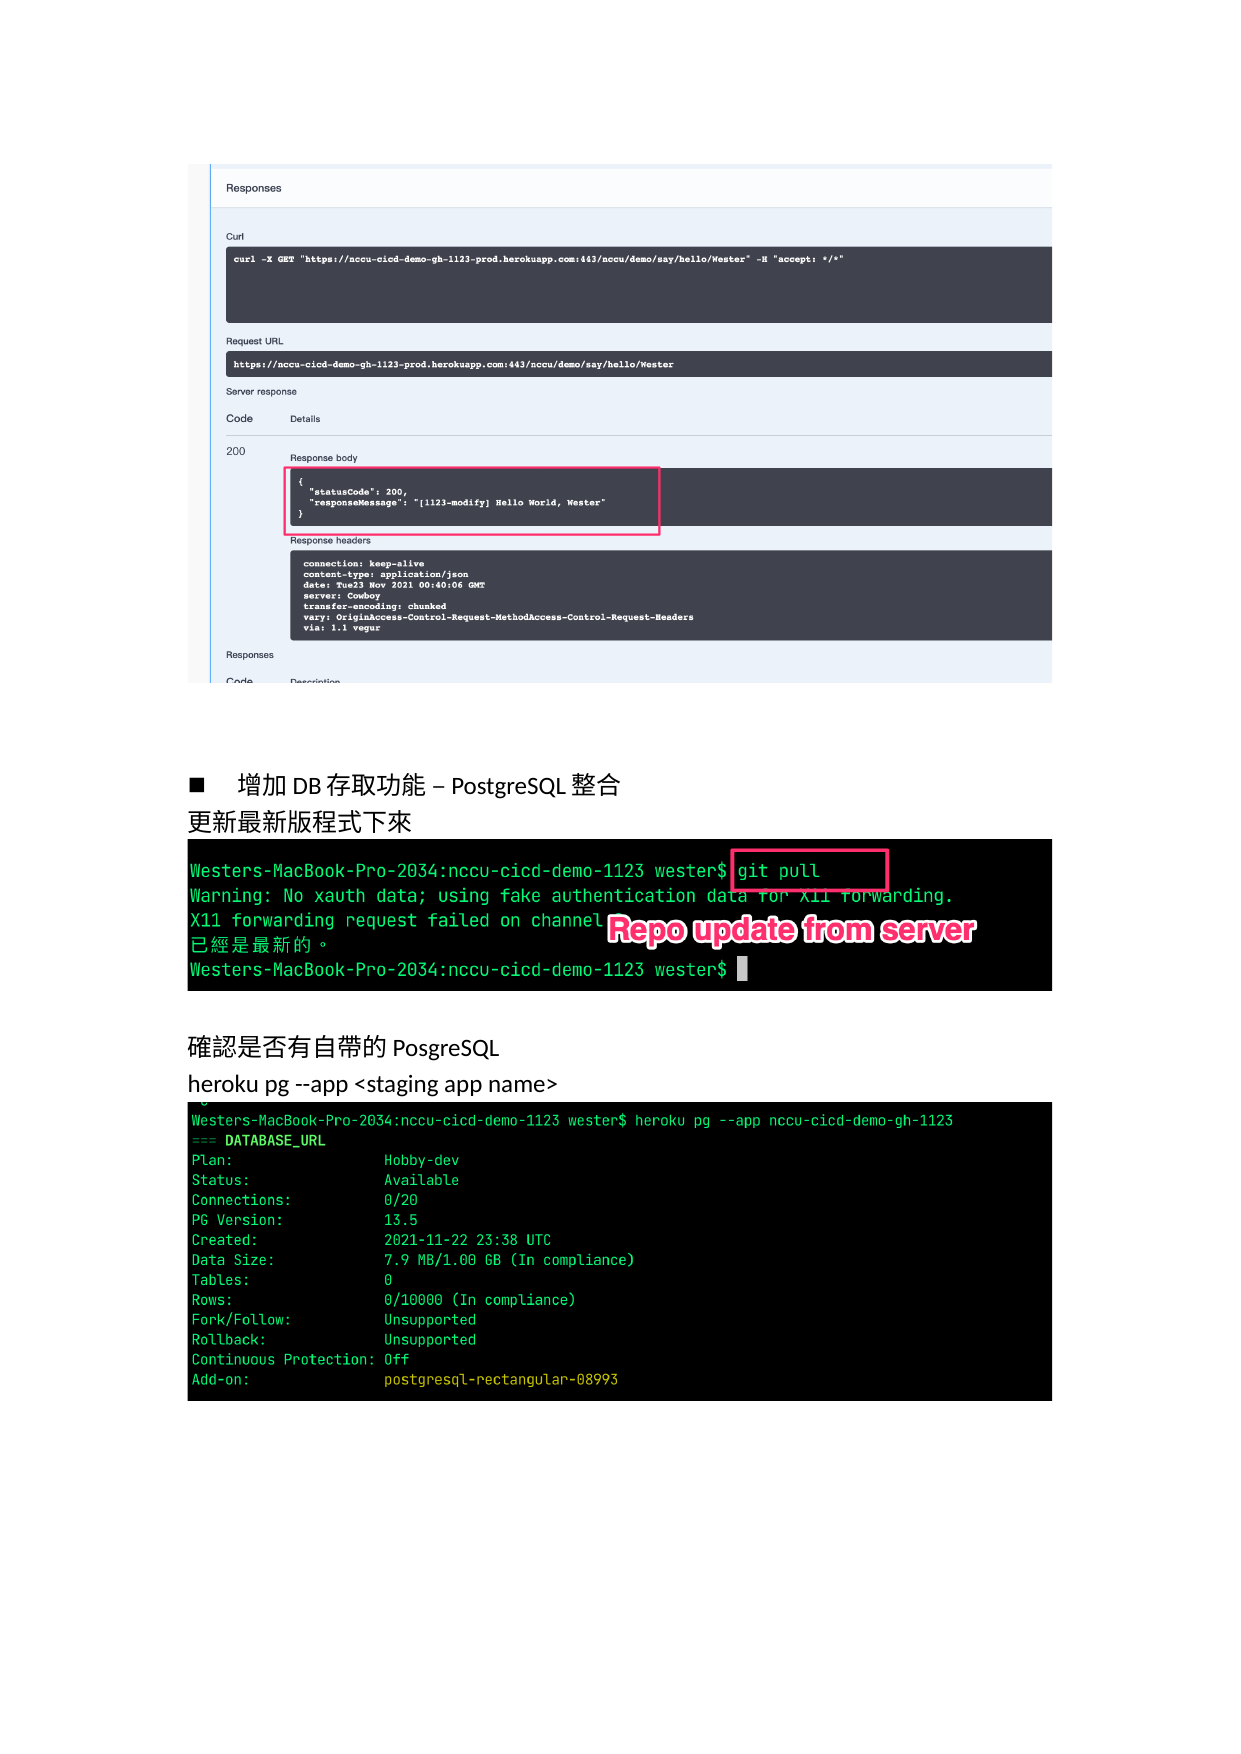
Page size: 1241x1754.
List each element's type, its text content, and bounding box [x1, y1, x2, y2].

text 更新最新版程式下來 [187, 802, 1053, 839]
picture [187, 1102, 1053, 1401]
text 確認是否有自帶的PosgreSQL [187, 1027, 1053, 1064]
picture [187, 164, 1053, 683]
picture [187, 839, 1053, 991]
text heroku pg --app <staging app name> [187, 1064, 1053, 1102]
list 增加DB存取功能 – PostgreSQL整合 [187, 764, 1053, 802]
